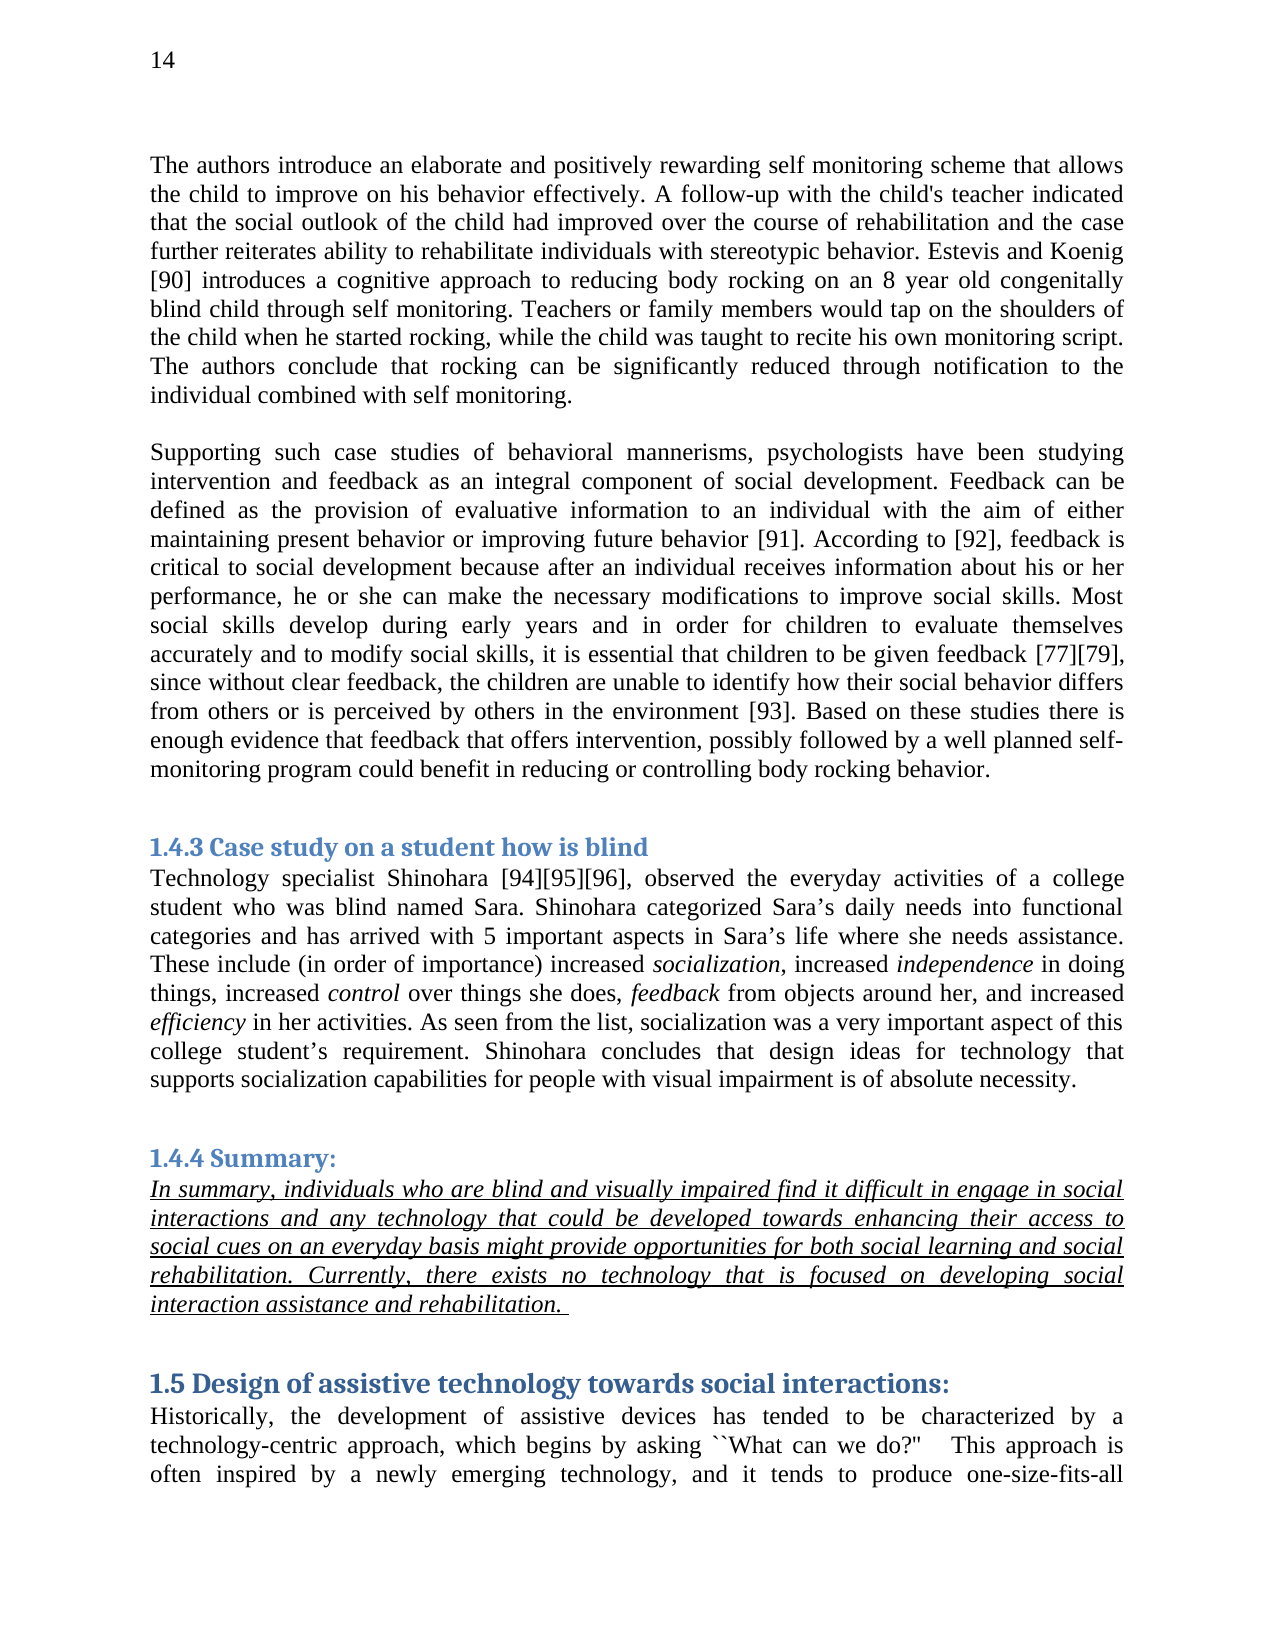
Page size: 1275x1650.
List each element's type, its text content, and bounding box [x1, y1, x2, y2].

text In summary, individuals who are blind and visually impaired find it difficult in engage in social interactions and any technology that could be developed towards enhancing their access to social cues on an everyday basis might provide opportunities for both social learning and social rehabilitation. Currently, there exists no technology that is focused on developing social interaction assistance and rehabilitation. [150, 1174, 1125, 1228]
subtitle 1.4.3 Case study on a student how is blind [150, 832, 1125, 863]
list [150, 150, 1125, 409]
text In summary, individuals who are blind and visually impaired find it difficult in engage in social interactions and any technology that could be developed towards enhancing their access to social cues on an everyday basis might provide opportunities for both social learning and social rehabilitation. Currently, there exists no technology that is focused on developing social interaction assistance and rehabilitation. [150, 1229, 1125, 1318]
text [150, 1401, 1125, 1487]
subtitle 1.4.4 Summary: [150, 1143, 1125, 1174]
subtitle 1.5 Design of assistive technology towards social interactions: [150, 1368, 1125, 1401]
text Technology specialist Shinohara , observed the everyday activities of a college student who was blind named Sara. Shinohara categorized Sara’s daily needs into functional categories and has arrived with 5 important aspects in Sara’s life where she needs assistance. These include (in order of importance) increased socialization, increased independence in doing things, increased control over things she does, feedback from objects around her, and increased efficiency in her activities. As seen from the list, socialization was a very important aspect of this college student’s requirement. Shinohara concludes that design ideas for technology that supports socialization capabilities for people with visual impairment is of absolute necessity. [150, 863, 1125, 1093]
list Supporting such case studies of behavioral mannerisms, psychologists have been studying intervention and feedback as an integral component of social development. Feedback can be defined as the provision of evaluative information to an individual with the aim of either maintaining present behavior or improving future behavior [91]. According to [92], feedback is critical to social development because after an individual receives information about his or her performance, he or she can make the necessary modifications to improve social skills. Most social skills develop during early years and in order for children to evaluate themselves accurately and to modify social skills, it is essential that children to be given feedback [77][79], since without clear feedback, the children are unable to identify how their social behavior differs from others or is perceived by others in the environment [93]. Based on these studies there is enough evidence that feedback that offers intervention, possibly followed by a well planned self-monitoring program could benefit in reducing or controlling body rocking behavior. [150, 437, 1125, 782]
